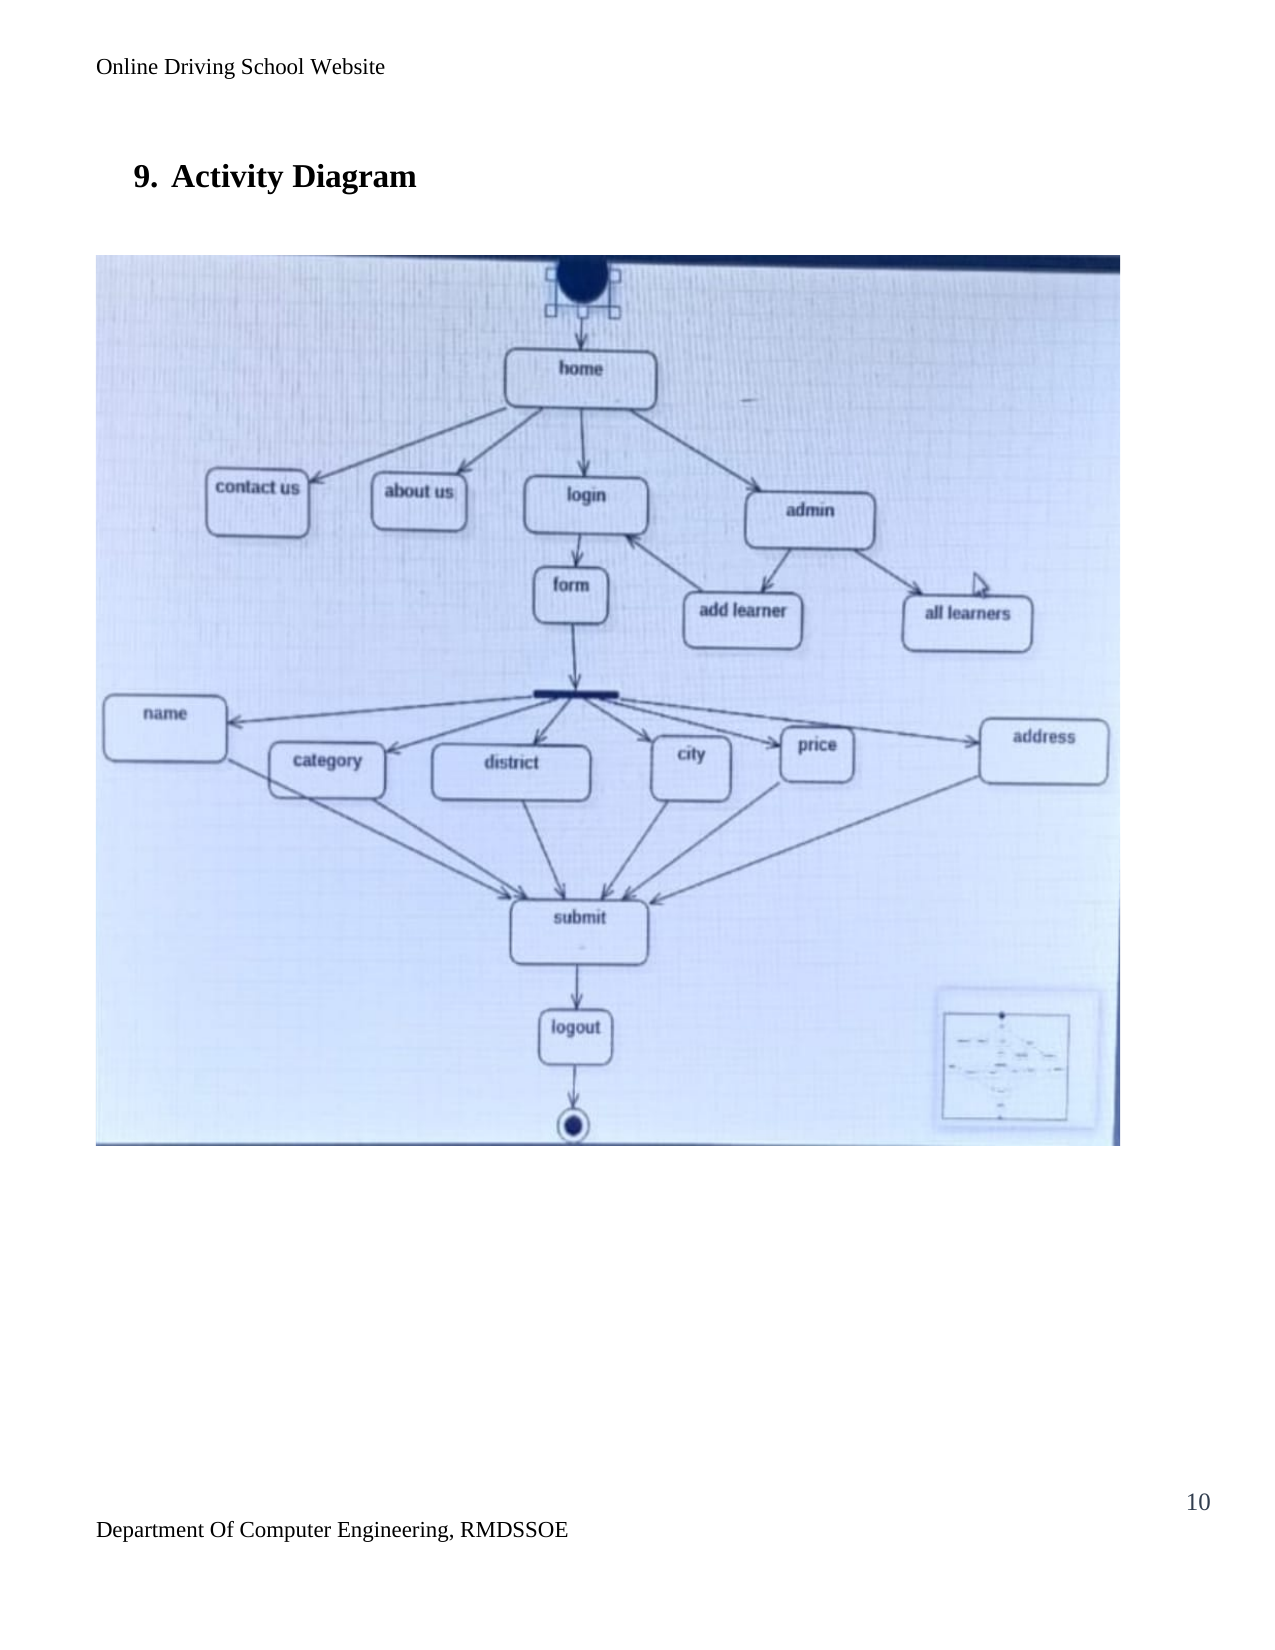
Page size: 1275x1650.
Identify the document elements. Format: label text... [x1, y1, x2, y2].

picture [95, 255, 1121, 1146]
list Activity Diagram [133, 156, 1237, 194]
